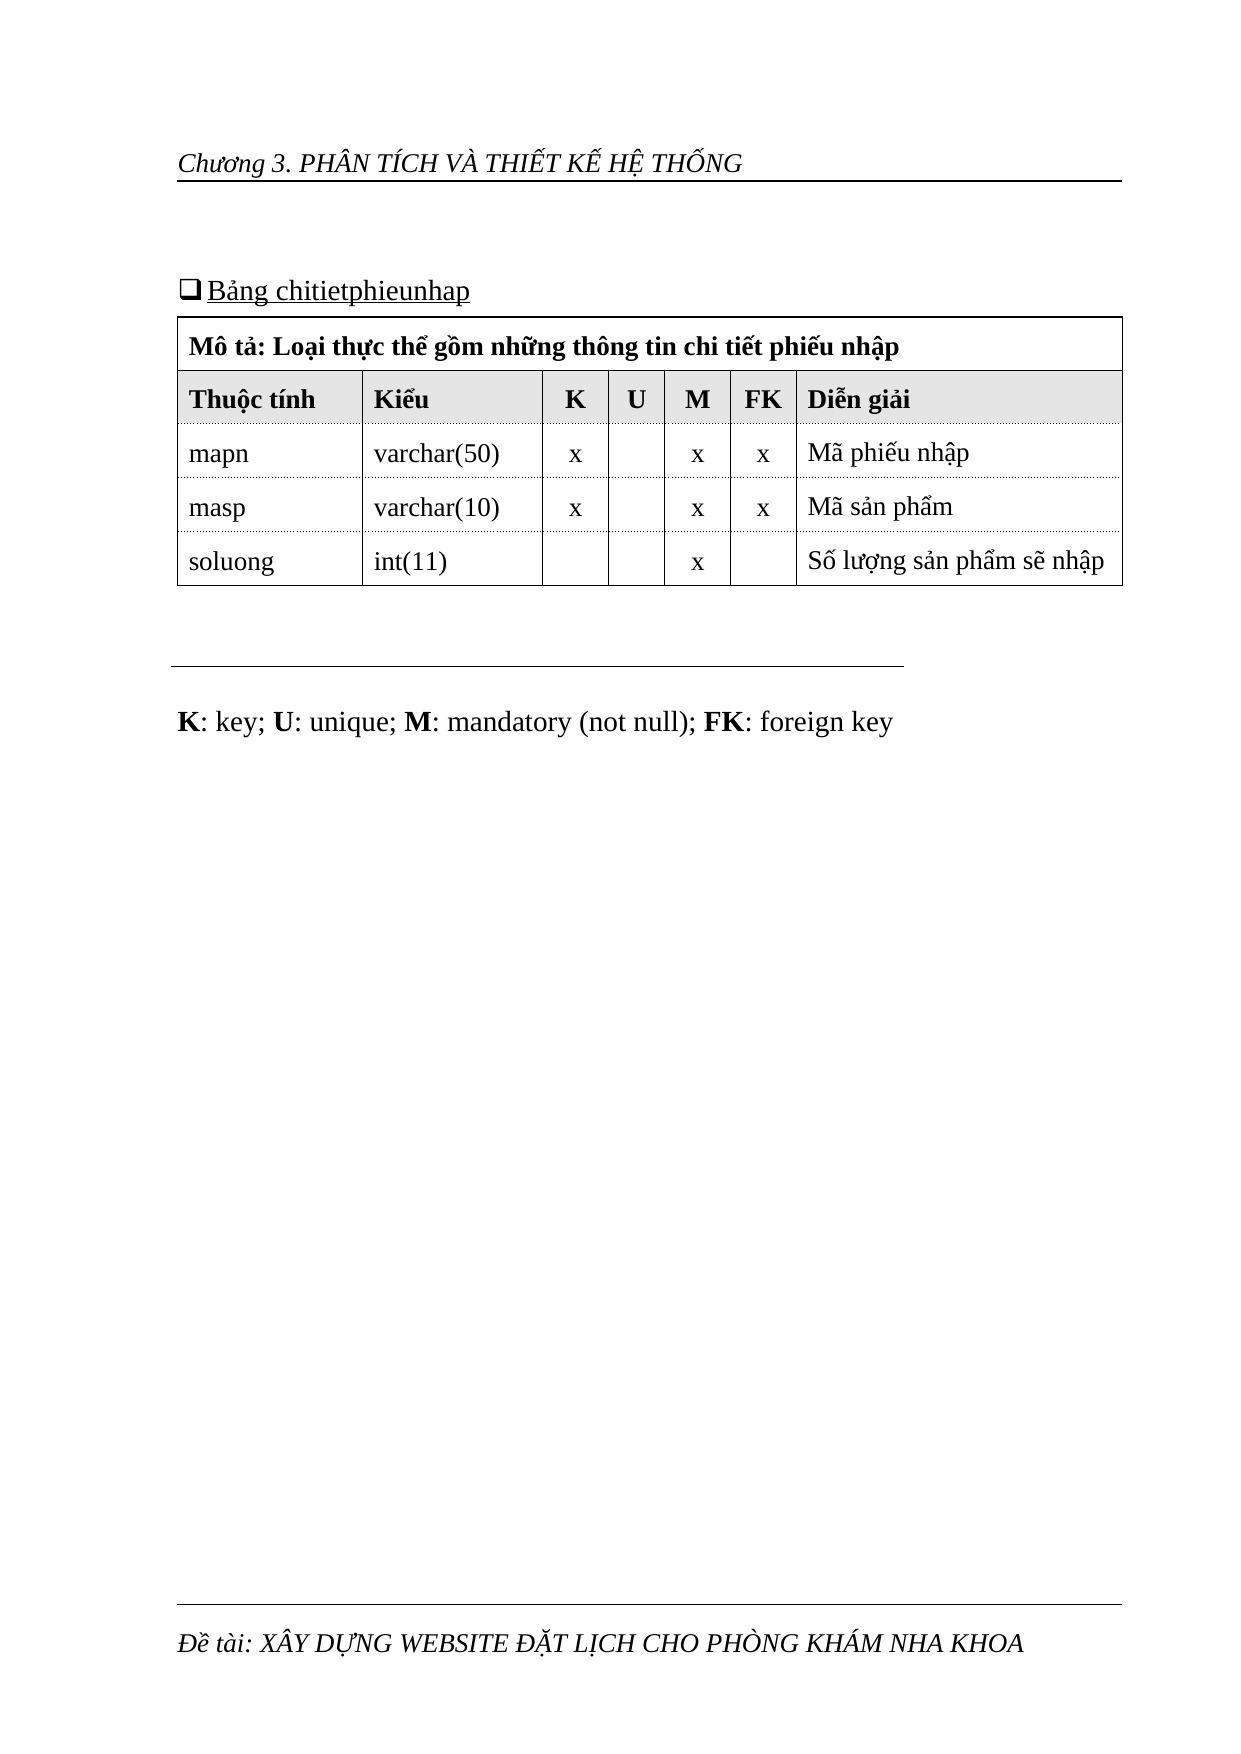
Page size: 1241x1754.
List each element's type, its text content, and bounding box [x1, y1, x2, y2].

table_cell M [665, 371, 730, 423]
table_cell FK [731, 371, 796, 423]
table_cell Mã sản phẩm [797, 477, 1122, 531]
table_cell [609, 423, 664, 477]
table_cell varchar(50) [363, 423, 542, 477]
table_cell masp [178, 477, 362, 531]
table_cell [609, 477, 664, 531]
table_cell Kiểu [363, 371, 542, 423]
table_cell x [731, 423, 796, 477]
table_cell U [609, 371, 664, 423]
table_cell soluong [178, 531, 362, 585]
table_cell x [543, 477, 608, 531]
table_cell varchar(10) [363, 477, 542, 531]
table_cell mapn [178, 423, 362, 477]
table_cell [609, 531, 664, 585]
table_cell x [665, 531, 730, 585]
table_cell x [665, 477, 730, 531]
table_header Mô tả: Loại thực thể gồm những thông tin chi tiết phiếu nhập [178, 318, 1122, 369]
table_cell Diễn giải [797, 371, 1122, 423]
table_cell int(11) [363, 531, 542, 585]
table_cell x [665, 423, 730, 477]
text K: key; U: unique; M: mandatory (not null); FK: foreign key [177, 704, 1122, 738]
table_cell K [543, 371, 608, 423]
table_cell [731, 531, 796, 585]
table_cell [543, 531, 608, 585]
text Bảng chitietphieunhap [177, 273, 1122, 306]
table_cell x [731, 477, 796, 531]
table_cell x [543, 423, 608, 477]
table_cell Thuộc tính [178, 371, 362, 423]
table_cell Số lượng sản phẩm sẽ nhập [797, 531, 1122, 585]
table_cell Mã phiếu nhập [797, 423, 1122, 477]
